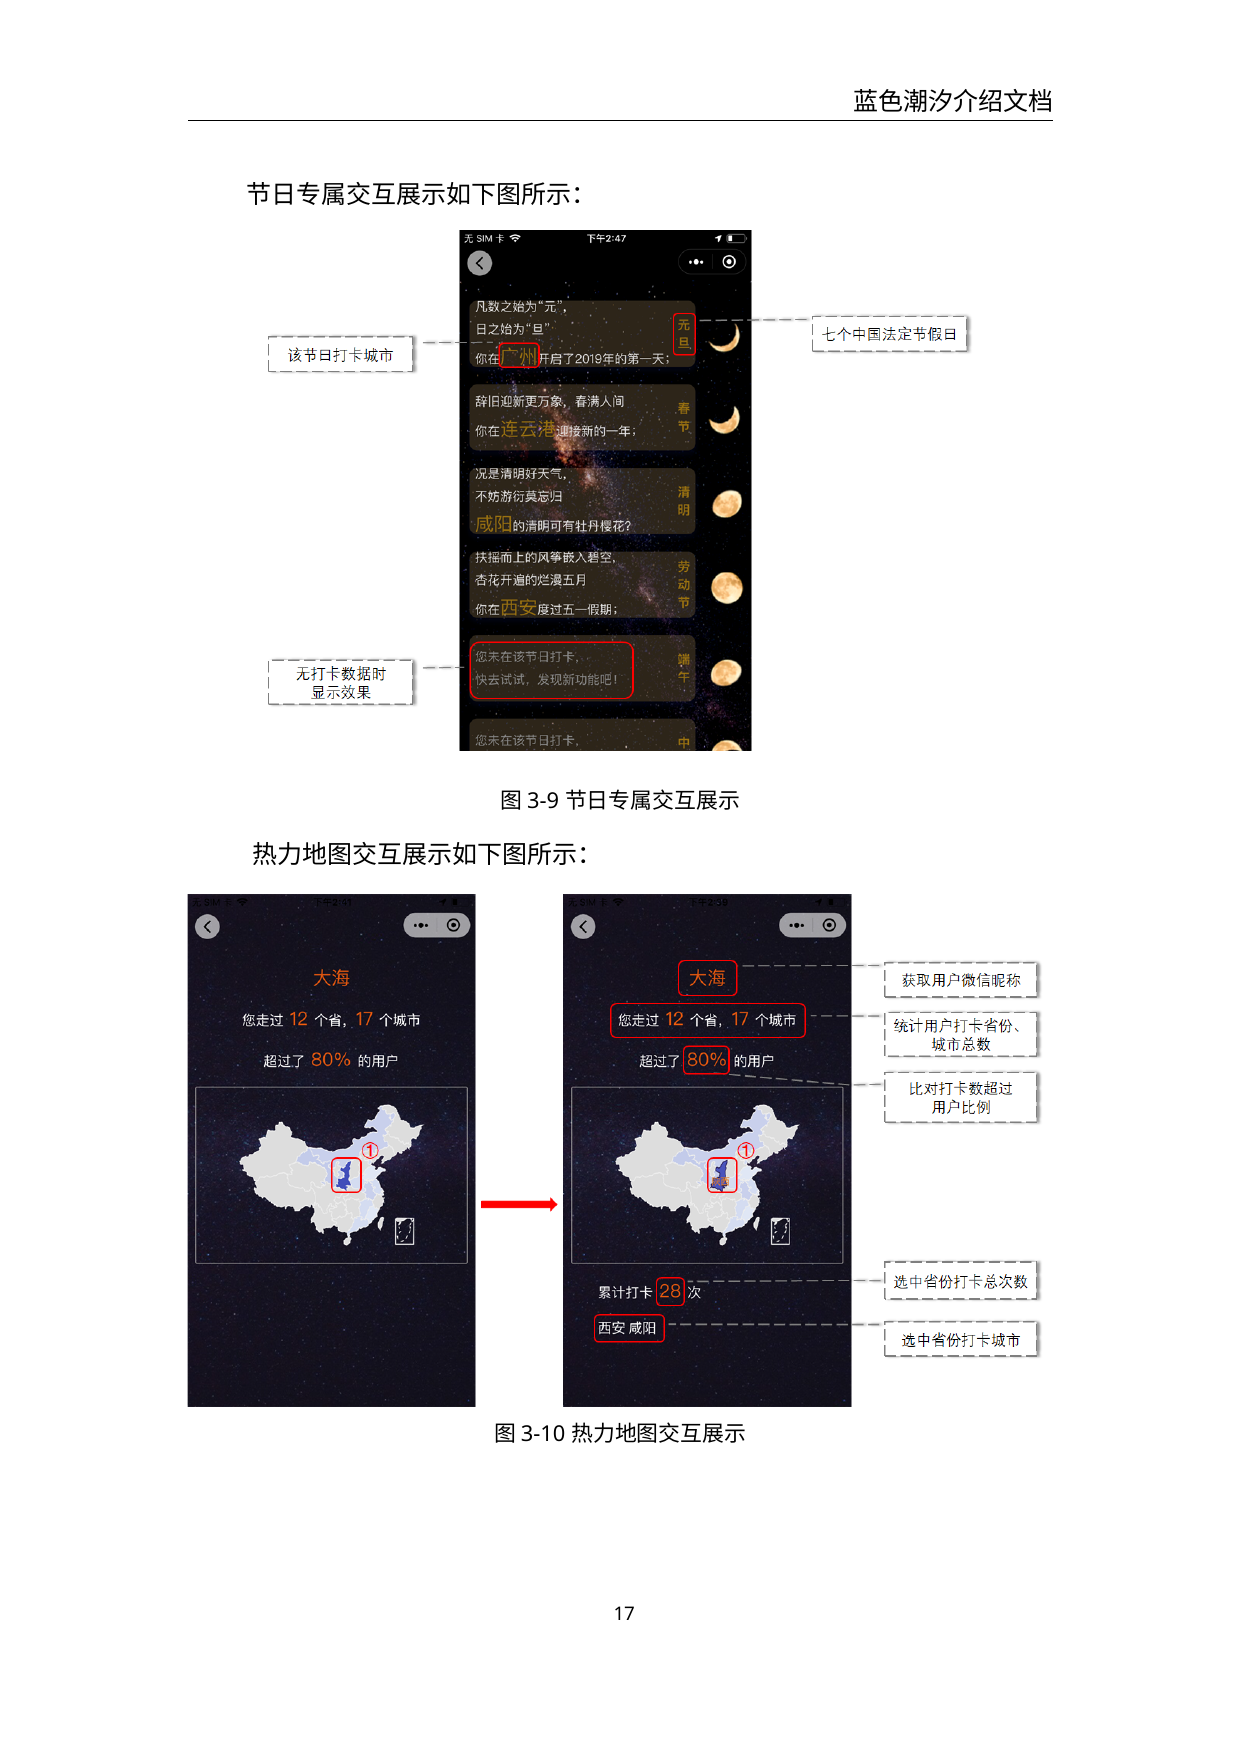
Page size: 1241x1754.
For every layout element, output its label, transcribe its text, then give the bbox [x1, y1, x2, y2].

text 节日专属交互展示如下图所示： [187, 160, 1053, 225]
text 图3-9 节日专属交互展示 [187, 783, 1053, 815]
picture [187, 894, 1044, 1407]
text 热力地图交互展示如下图所示： [187, 820, 1053, 885]
text 图3-10 热力地图交互展示 [187, 1415, 1053, 1448]
picture [266, 230, 974, 751]
